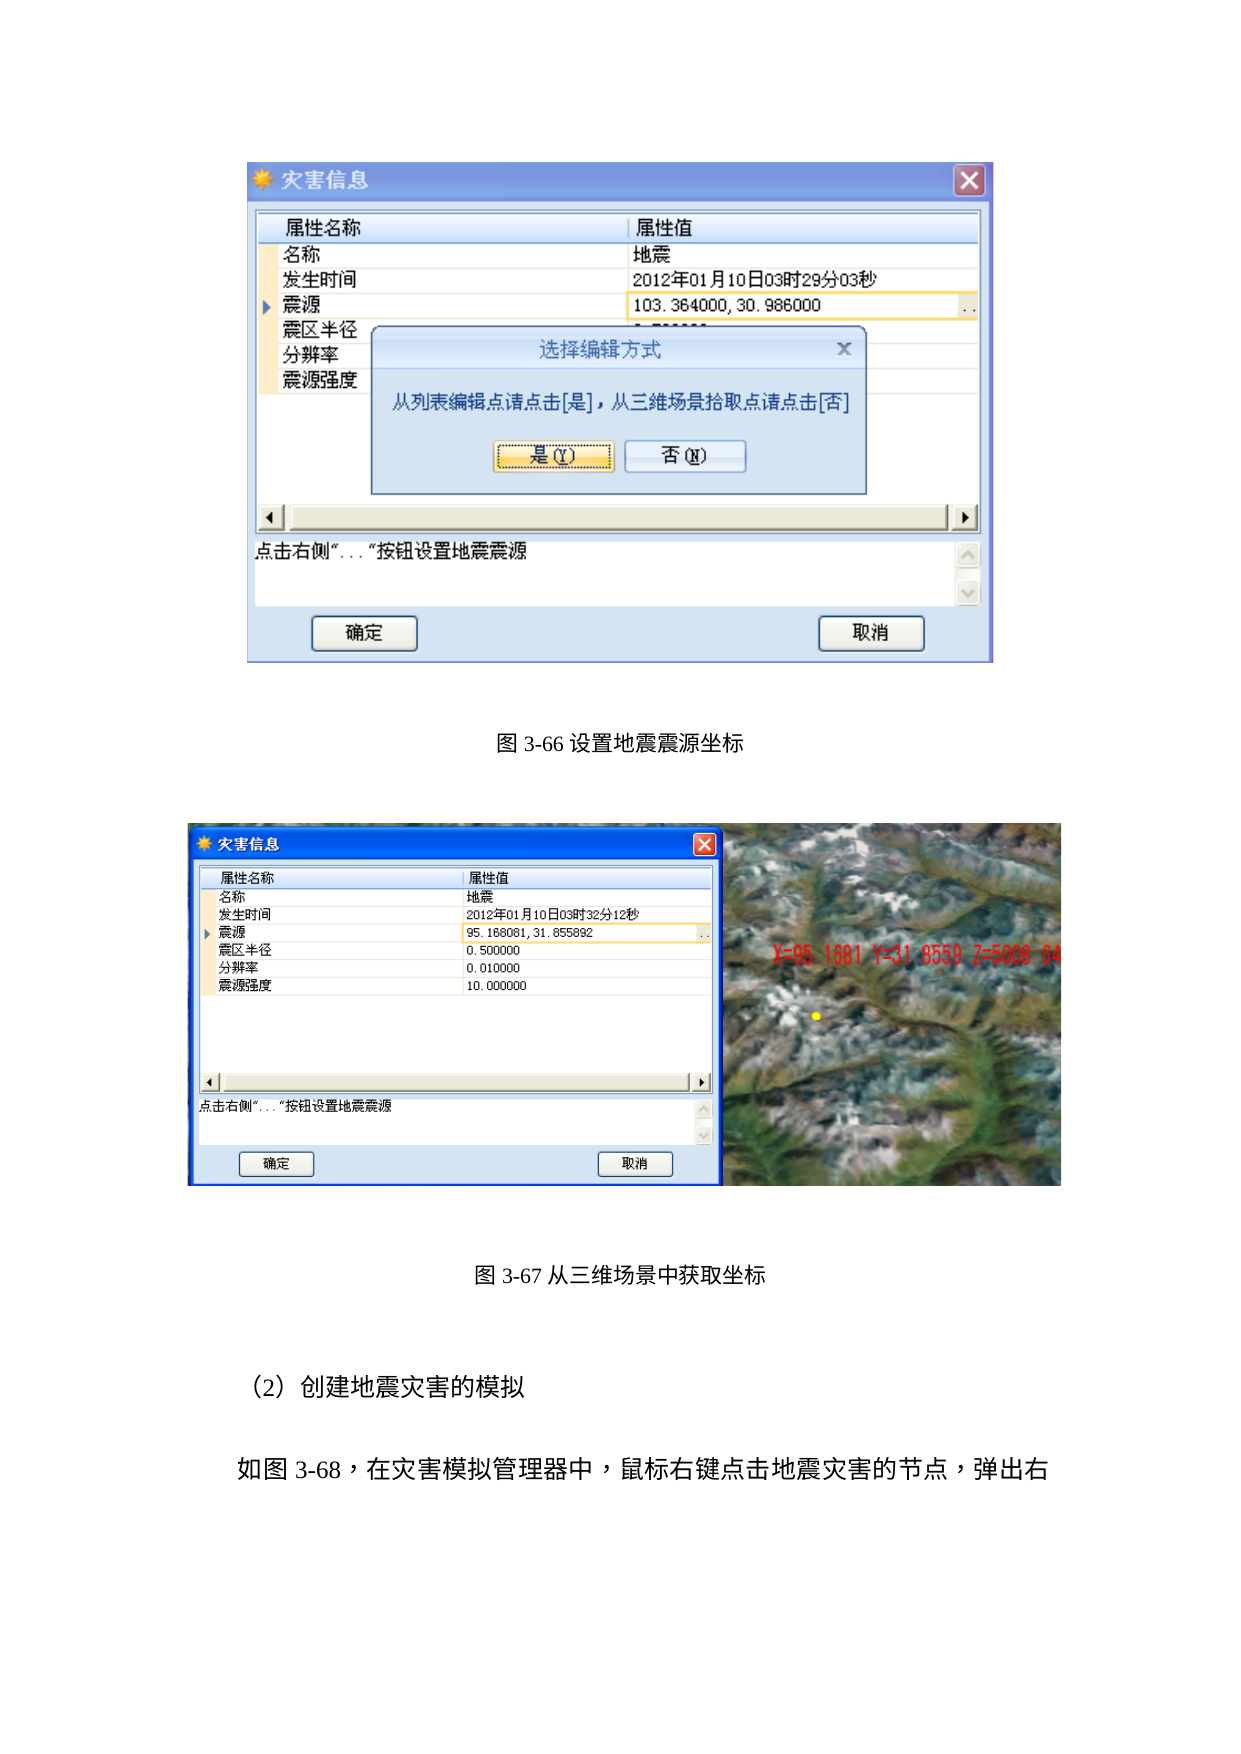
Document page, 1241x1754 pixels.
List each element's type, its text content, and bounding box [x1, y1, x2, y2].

picture [187, 823, 1062, 1186]
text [187, 1436, 1050, 1501]
picture [247, 162, 994, 663]
text （2）创建地震灾害的模拟 [187, 1354, 1050, 1419]
